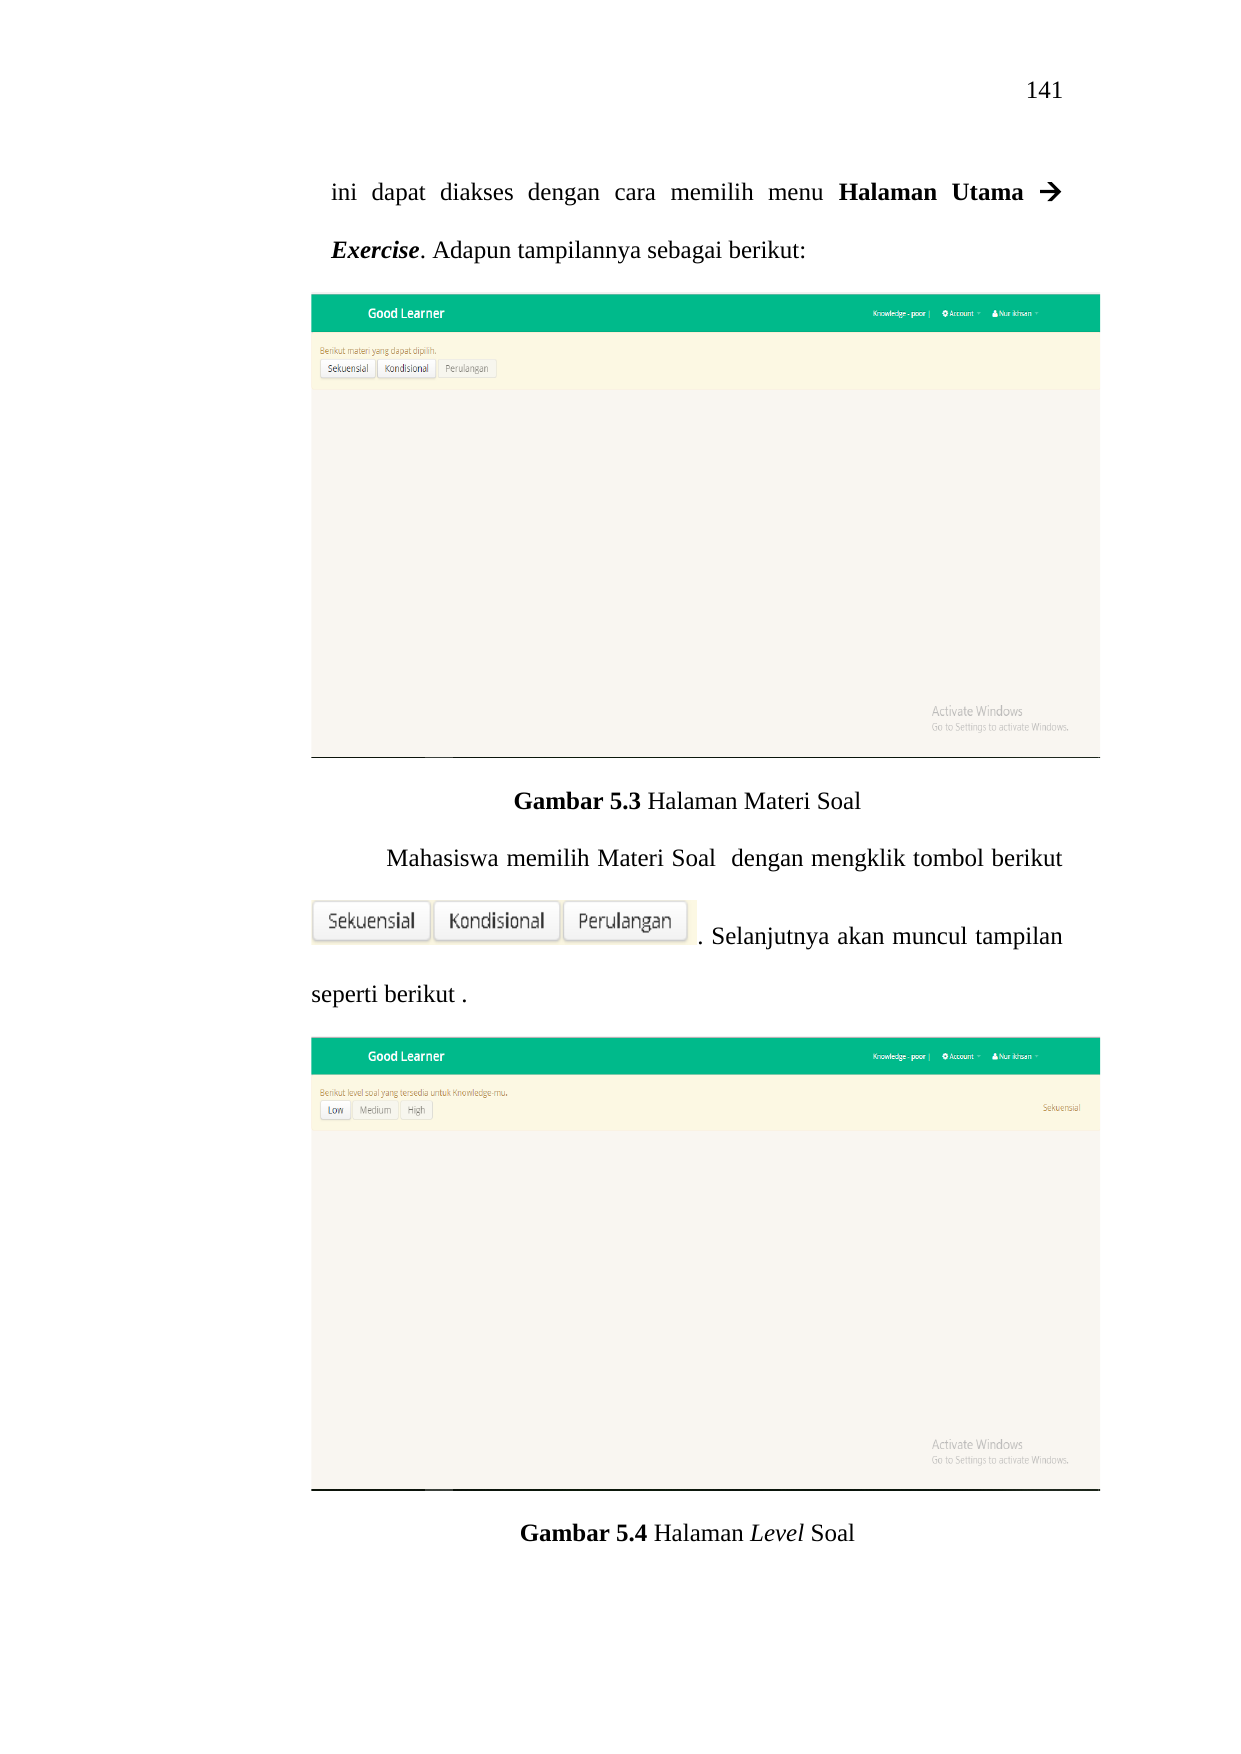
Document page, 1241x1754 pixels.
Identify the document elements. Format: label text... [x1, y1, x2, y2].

list Gambar 5.3 Halaman Materi Soal [311, 786, 1063, 814]
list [331, 177, 1063, 263]
list Mahasiswa memilih Materi Soal dengan mengklik tombol berikut . Selanjutnya akan muncul tampilan seperti berikut . [311, 843, 1063, 1008]
picture [311, 292, 1101, 758]
list Gambar 5.4 Halaman Level Soal [311, 1518, 1063, 1547]
picture [311, 1036, 1101, 1491]
picture [311, 900, 697, 945]
